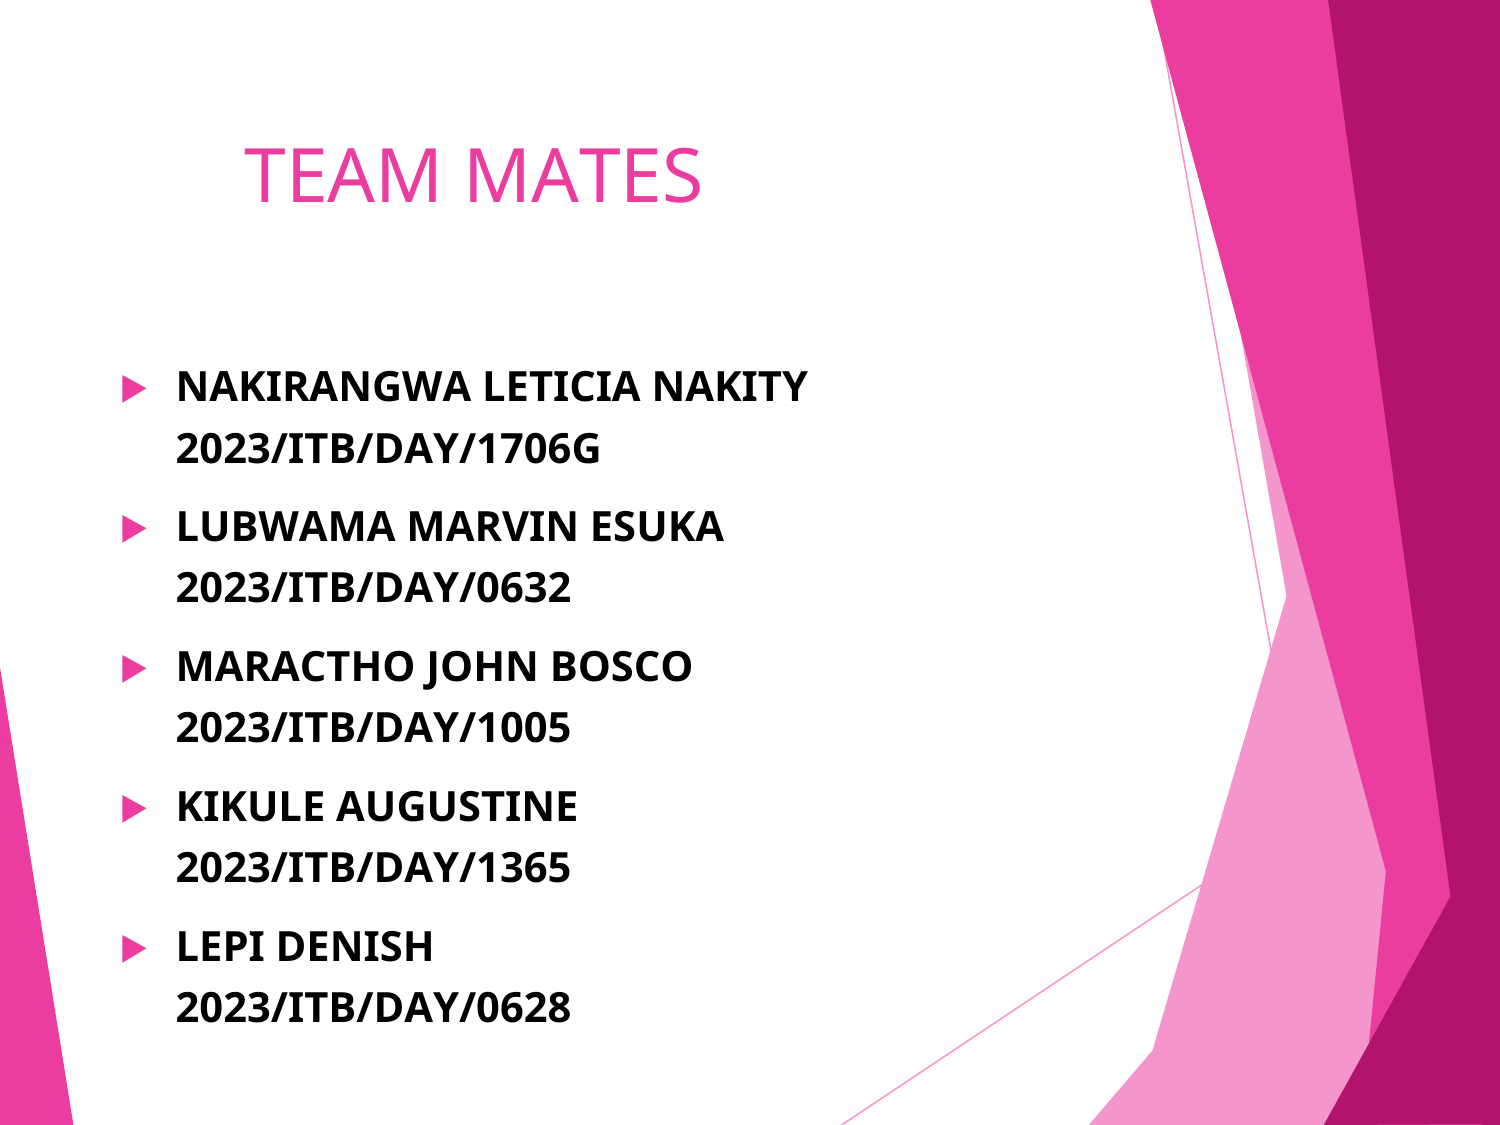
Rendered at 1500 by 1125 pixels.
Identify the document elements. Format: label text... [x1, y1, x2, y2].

list NAKIRANGWA LETICIA NAKITY 2023/ITB/DAY/1706G [119, 357, 1226, 475]
subtitle TEAM MATES [244, 122, 1226, 224]
list MARACTHO JOHN BOSCO 2023/ITB/DAY/1005 [119, 637, 1226, 755]
list KIKULE AUGUSTINE 2023/ITB/DAY/1365 [119, 777, 1226, 894]
list LUBWAMA MARVIN ESUKA 2023/ITB/DAY/0632 [119, 497, 1226, 615]
list LEPI DENISH 2023/ITB/DAY/0628 [119, 916, 1226, 1034]
